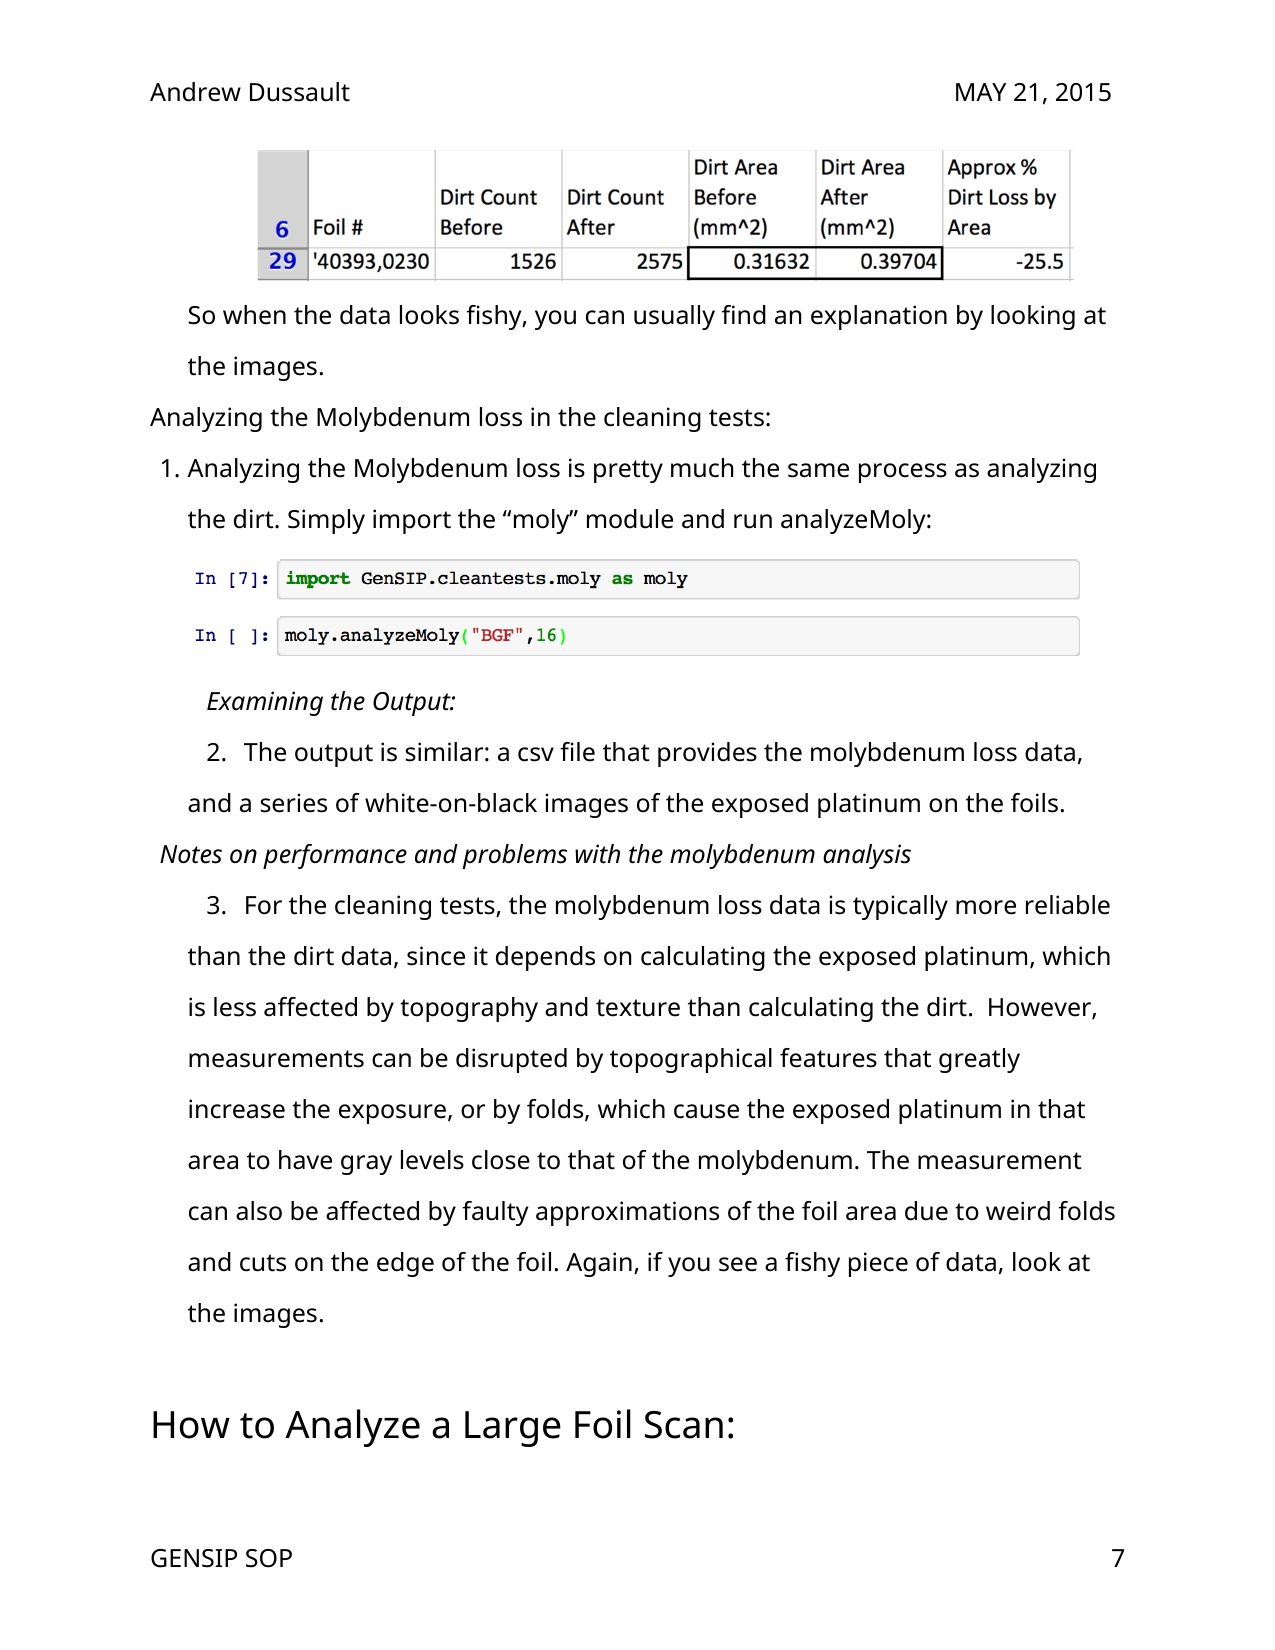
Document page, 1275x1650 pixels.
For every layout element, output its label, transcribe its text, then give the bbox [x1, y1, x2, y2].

text For the cleaning tests, the molybdenum loss data is typically more reliable than the dirt data, since it depends on calculating the exposed platinum, which is less affected by topography and texture than calculating the dirt. However, measurements can be disrupted by topographical features that greatly increase the exposure, or by folds, which cause the exposed platinum in that area to have gray levels close to that of the molybdenum. The measurement can also be affected by faulty approximations of the foil area due to weird folds and cuts on the edge of the foil. Again, if you see a fishy piece of data, look at the images. [187, 888, 1125, 1330]
picture [187, 553, 1088, 667]
picture [257, 150, 1074, 281]
list Notes on performance and problems with the molybdenum analysis [159, 837, 1125, 871]
text The output is similar: a csv file that provides the molybdenum loss data, and a series of white-on-black images of the exposed platinum on the foils. [187, 735, 1125, 820]
text How to Analyze a Large Foil Scan: [150, 1398, 1125, 1449]
text Examining the Output: [206, 684, 1125, 718]
text So when the data looks fishy, you can usually find an explanation by looking at the images. [187, 298, 1125, 383]
text Analyzing the Molybdenum loss in the cleaning tests: [150, 400, 1125, 434]
